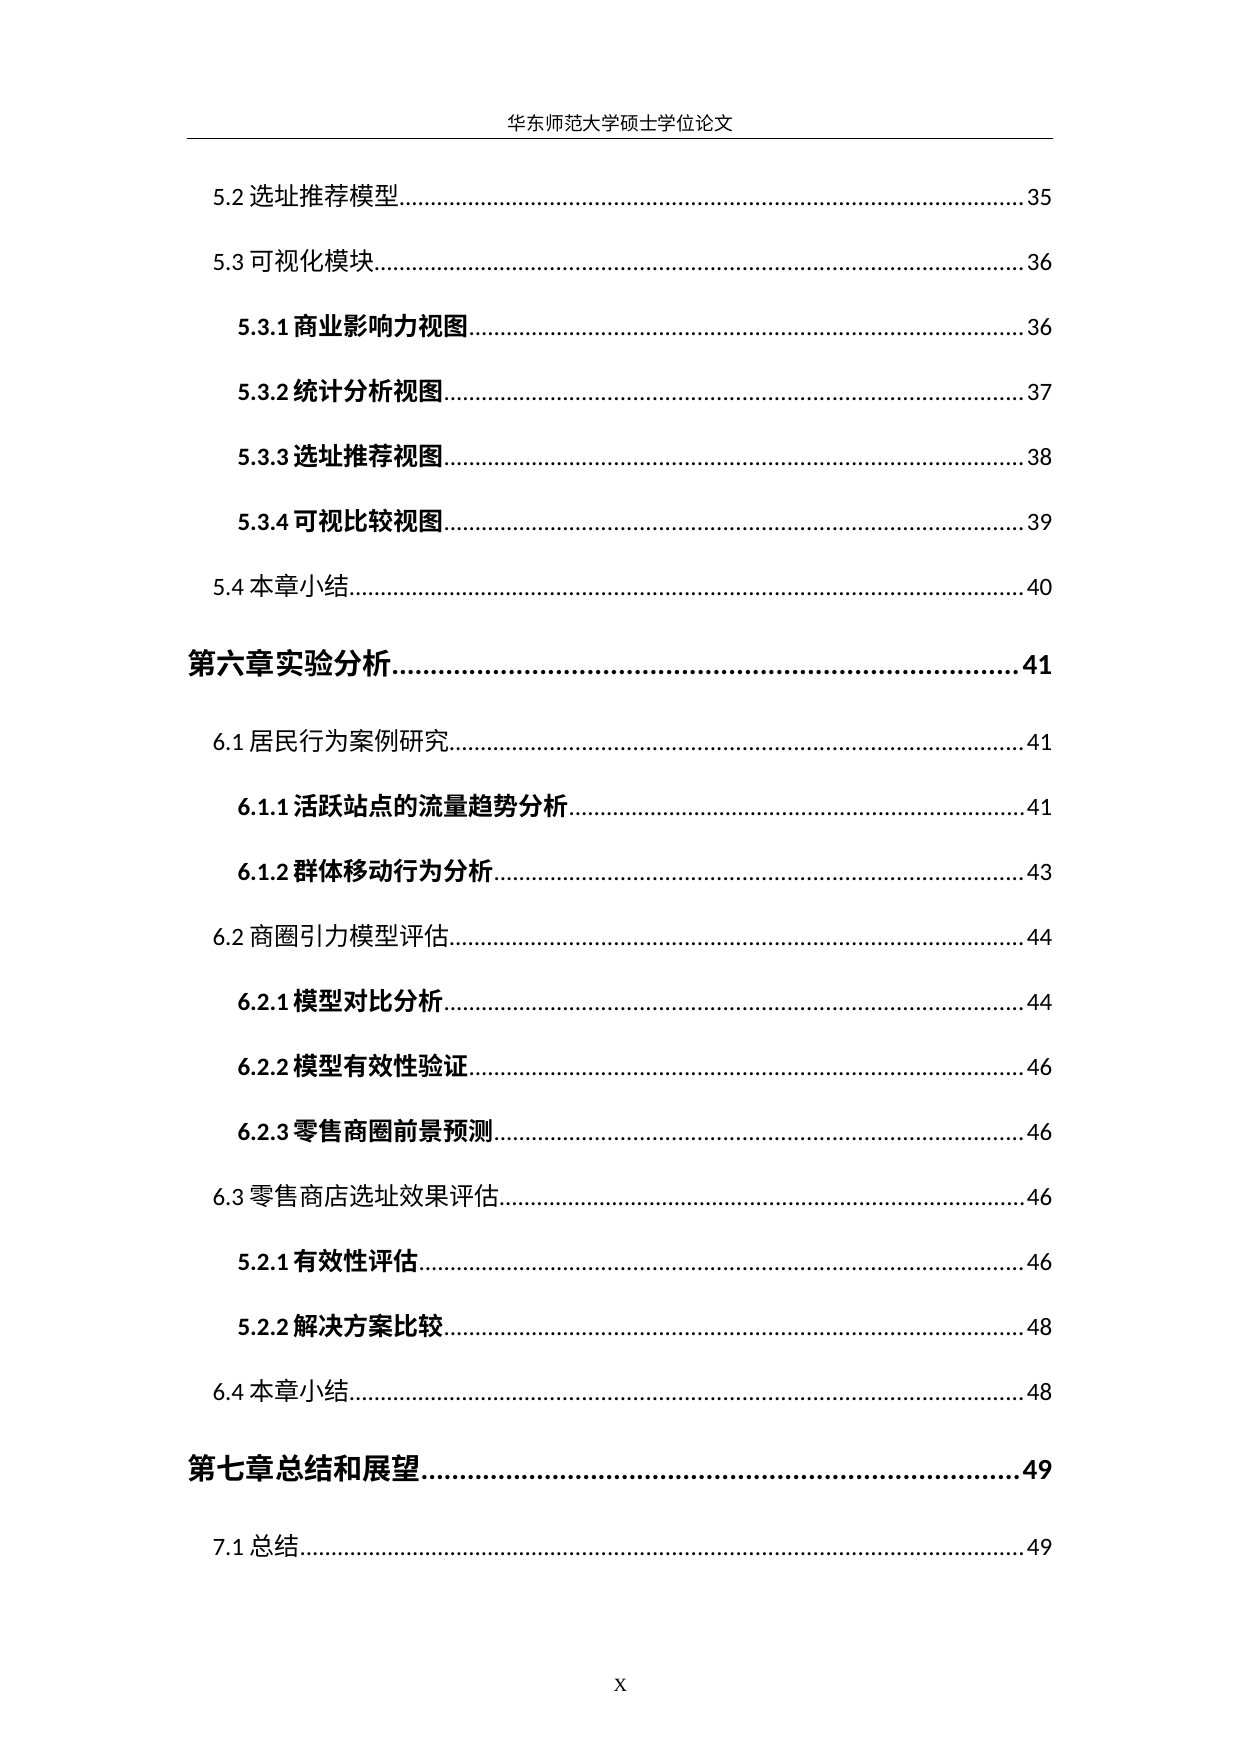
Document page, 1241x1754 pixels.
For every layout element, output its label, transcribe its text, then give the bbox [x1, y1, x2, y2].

text 5.3.2统计分析视图 37 [237, 357, 1053, 422]
text 6.1.2群体移动行为分析 43 [237, 837, 1053, 902]
text 7.1 总结 49 [212, 1512, 1053, 1577]
text 5.2.2解决方案比较 48 [237, 1292, 1053, 1357]
text 6.2商圈引力模型评估 44 [212, 902, 1053, 967]
text 6.4本章小结 48 [212, 1357, 1053, 1422]
text 5.3.4可视比较视图 39 [237, 487, 1053, 552]
text 6.3零售商店选址效果评估 46 [212, 1162, 1053, 1227]
text 5.3可视化模块 36 [212, 227, 1053, 292]
text 5.3.3选址推荐视图 38 [237, 422, 1053, 487]
text 5.2.1有效性评估 46 [237, 1227, 1053, 1292]
text 第七章总结和展望 49 [187, 1434, 1053, 1499]
text 6.2.1模型对比分析 44 [237, 967, 1053, 1032]
text 5.3.1商业影响力视图 36 [237, 292, 1053, 357]
text 6.1.1活跃站点的流量趋势分析 41 [237, 772, 1053, 837]
text 第六章实验分析 41 [187, 629, 1053, 694]
text 5.4本章小结 40 [212, 552, 1053, 617]
text 6.2.2模型有效性验证 46 [237, 1032, 1053, 1097]
text 6.1居民行为案例研究 41 [212, 707, 1053, 772]
text 5.2选址推荐模型 35 [212, 162, 1053, 227]
text 6.2.3零售商圈前景预测 46 [237, 1097, 1053, 1162]
